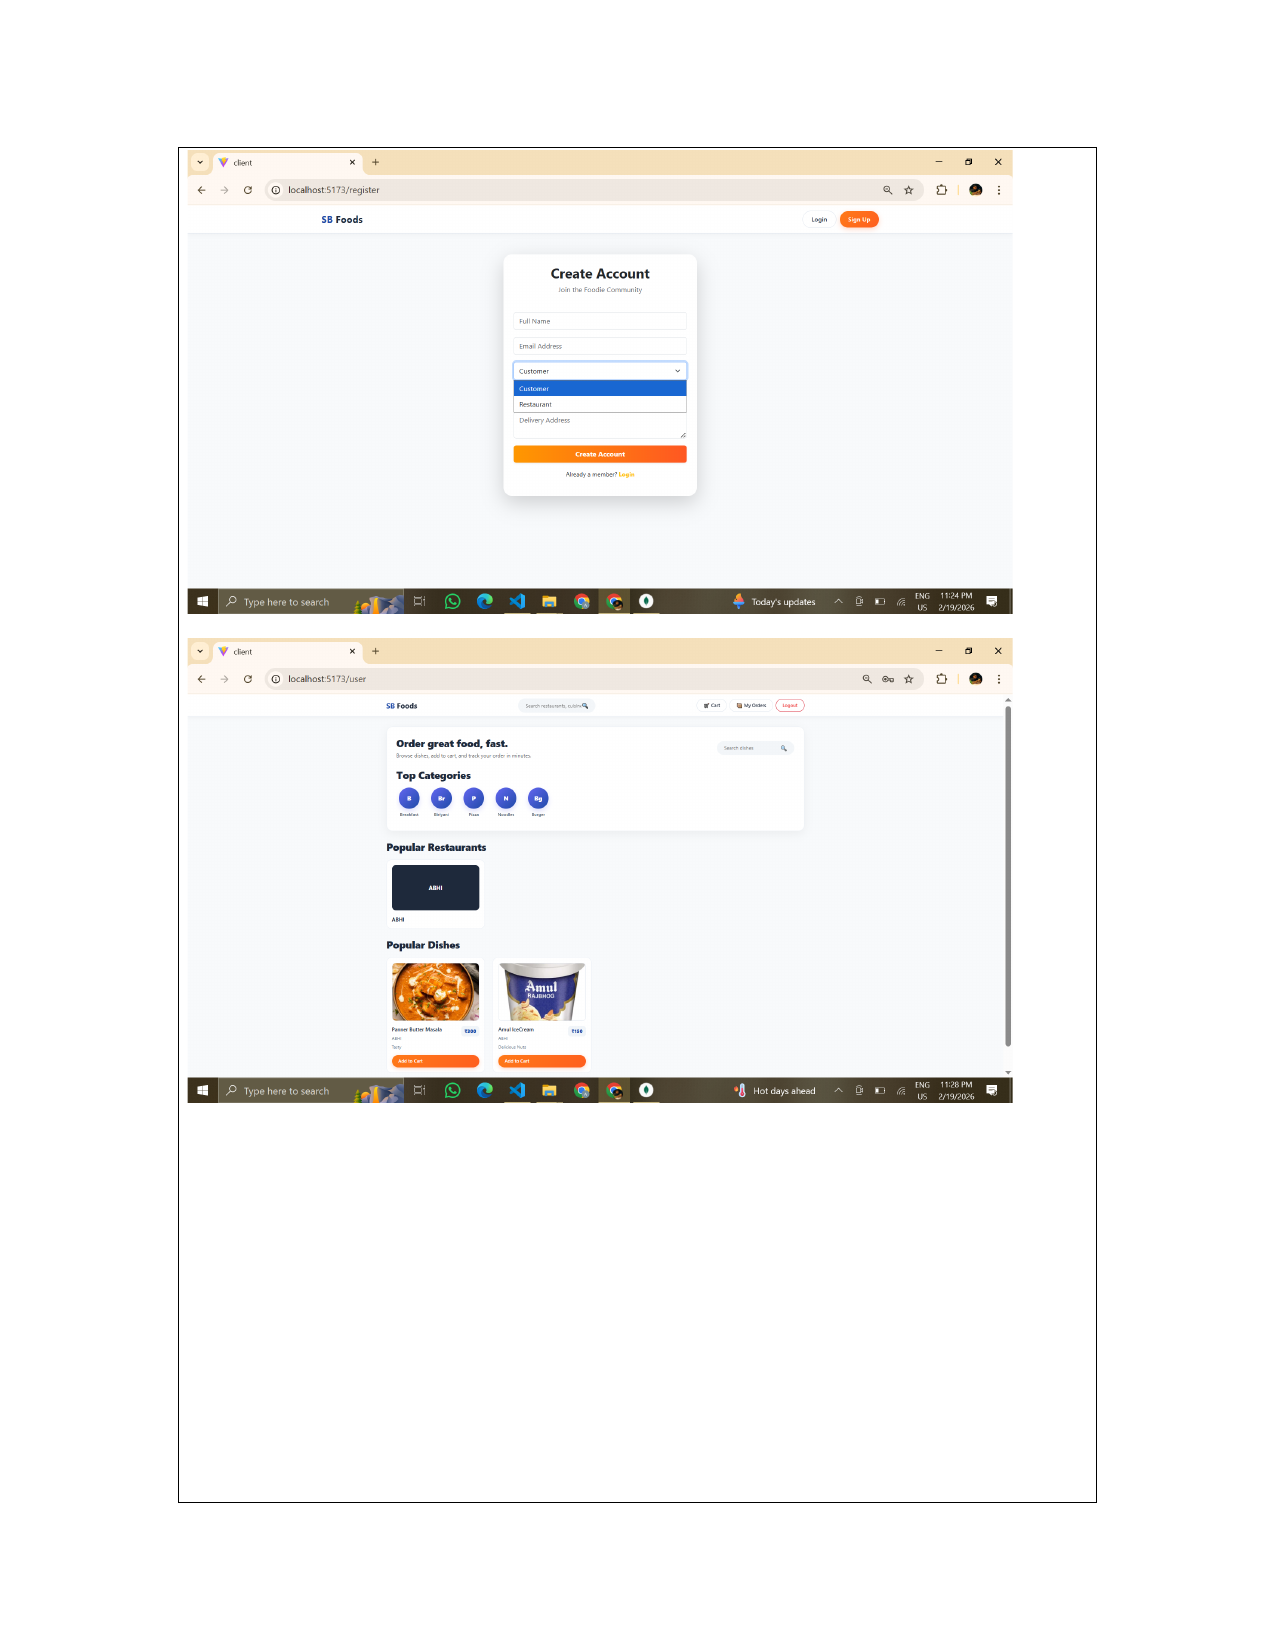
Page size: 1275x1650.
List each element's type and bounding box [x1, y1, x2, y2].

picture [187, 638, 1013, 1103]
picture [187, 150, 1013, 614]
